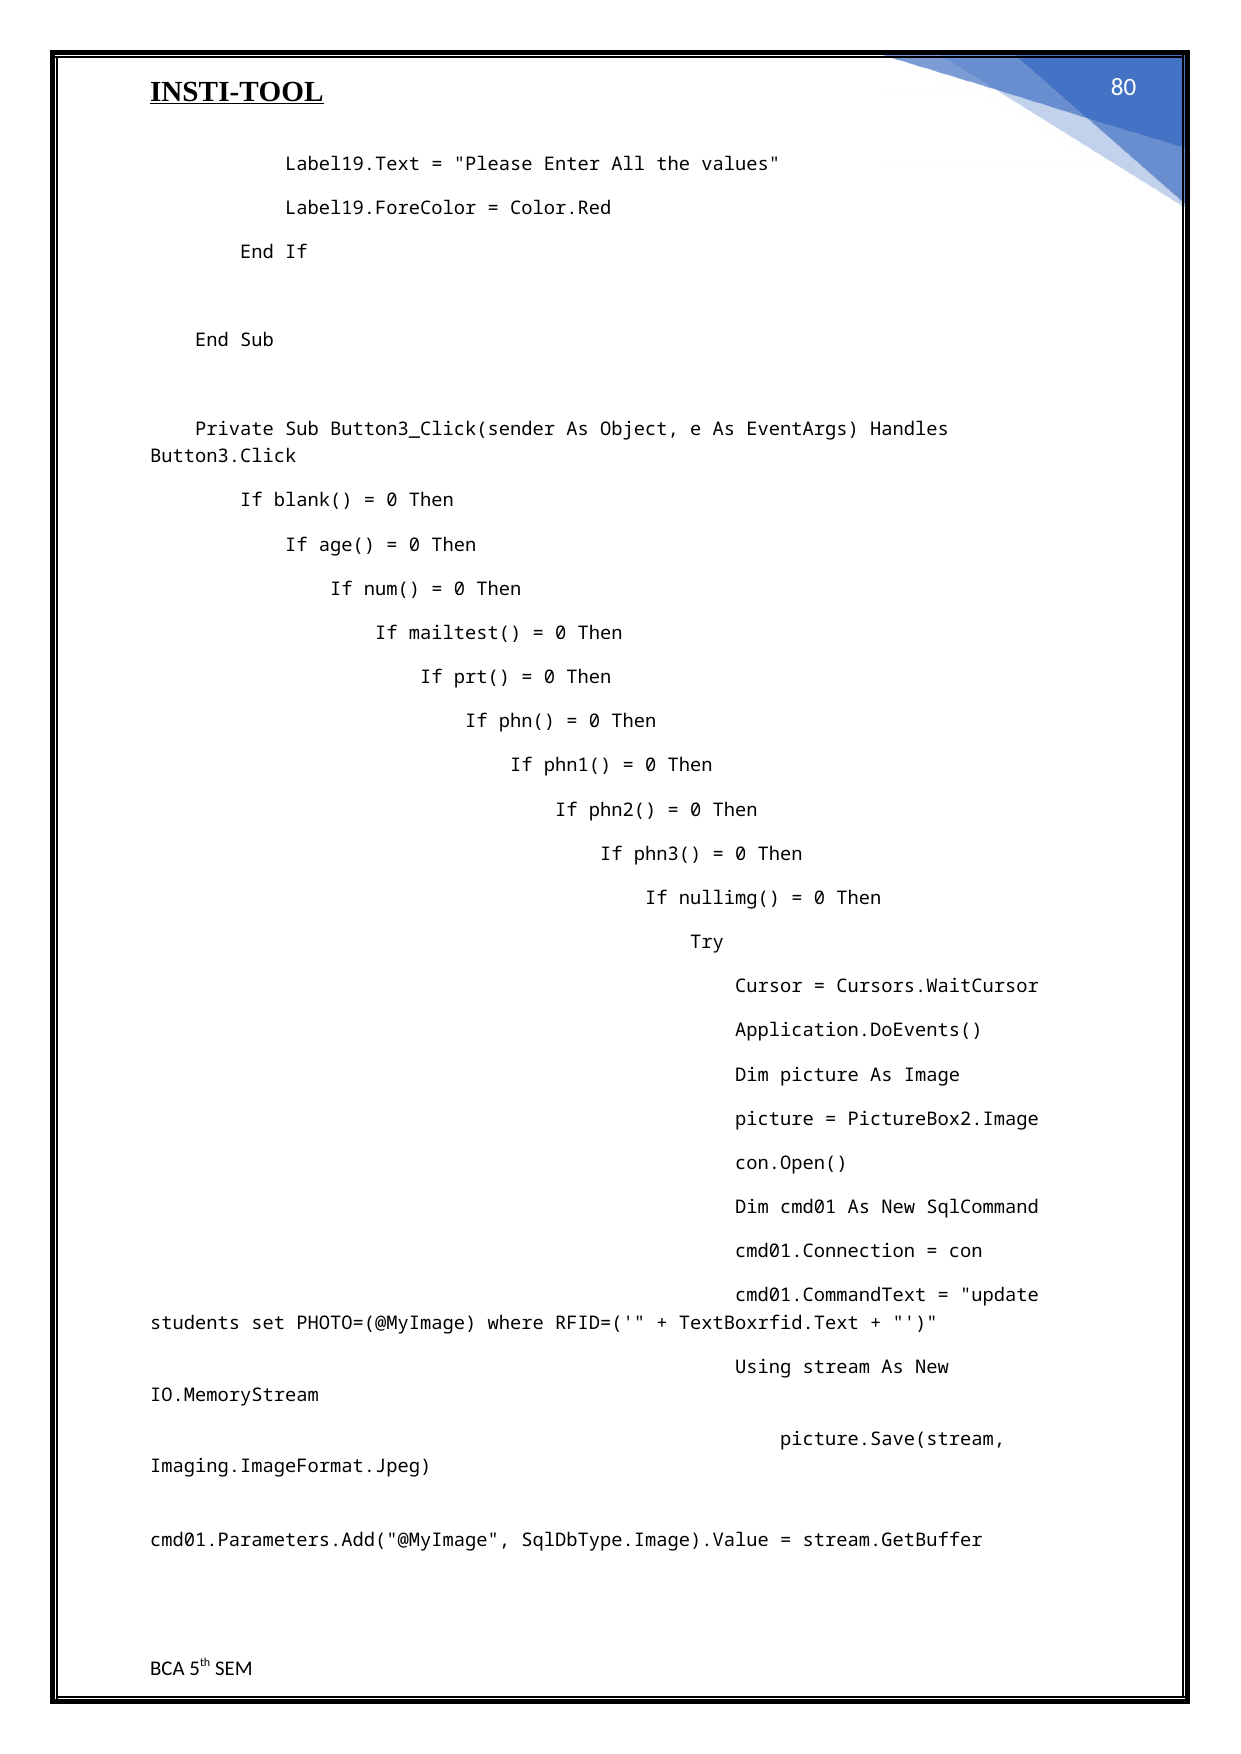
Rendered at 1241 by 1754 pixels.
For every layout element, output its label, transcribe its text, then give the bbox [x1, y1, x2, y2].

text Dim cmd01 As New SqlCommand [150, 1193, 1090, 1219]
text End If [150, 238, 1090, 264]
text con.Open() [150, 1149, 1090, 1175]
text If blank() = 0 Then [150, 487, 1090, 512]
text If phn() = 0 Then [150, 707, 1090, 733]
text Cursor = Cursors.WaitCursor [150, 972, 1090, 998]
text cmd01.CommandText = "update students set PHOTO=(@MyImage) where RFID=('" + TextBoxrfid.Text + "')" [150, 1282, 1090, 1335]
text If mailtest() = 0 Then [150, 619, 1090, 645]
text Application.DoEvents() [150, 1017, 1090, 1042]
text Label19.Text = "Please Enter All the values" [150, 150, 1090, 176]
text End Sub [150, 327, 1090, 352]
text If num() = 0 Then [150, 575, 1090, 601]
text If phn3() = 0 Then [150, 840, 1090, 866]
text If prt() = 0 Then [150, 663, 1090, 689]
text picture = PictureBox2.Image [150, 1105, 1090, 1131]
text picture.Save(stream, Imaging.ImageFormat.Jpeg) [150, 1425, 1090, 1478]
text If phn2() = 0 Then [150, 796, 1090, 821]
text If nullimg() = 0 Then [150, 884, 1090, 910]
text cmd01.Connection = con [150, 1237, 1090, 1263]
text Using stream As New IO.MemoryStream [150, 1353, 1090, 1406]
text Private Sub Button3_Click(sender As Object, e As EventArgs) Handles Button3.Click [150, 415, 1090, 468]
text If age() = 0 Then [150, 531, 1090, 556]
picture [878, 58, 1182, 209]
text Label19.ForeColor = Color.Red [150, 194, 1090, 220]
text cmd01.Parameters.Add("@MyImage", SqlDbType.Image).Value = stream.GetBuffer [150, 1497, 1090, 1552]
text Dim picture As Image [150, 1061, 1090, 1086]
text Try [150, 928, 1090, 954]
text If phn1() = 0 Then [150, 752, 1090, 777]
